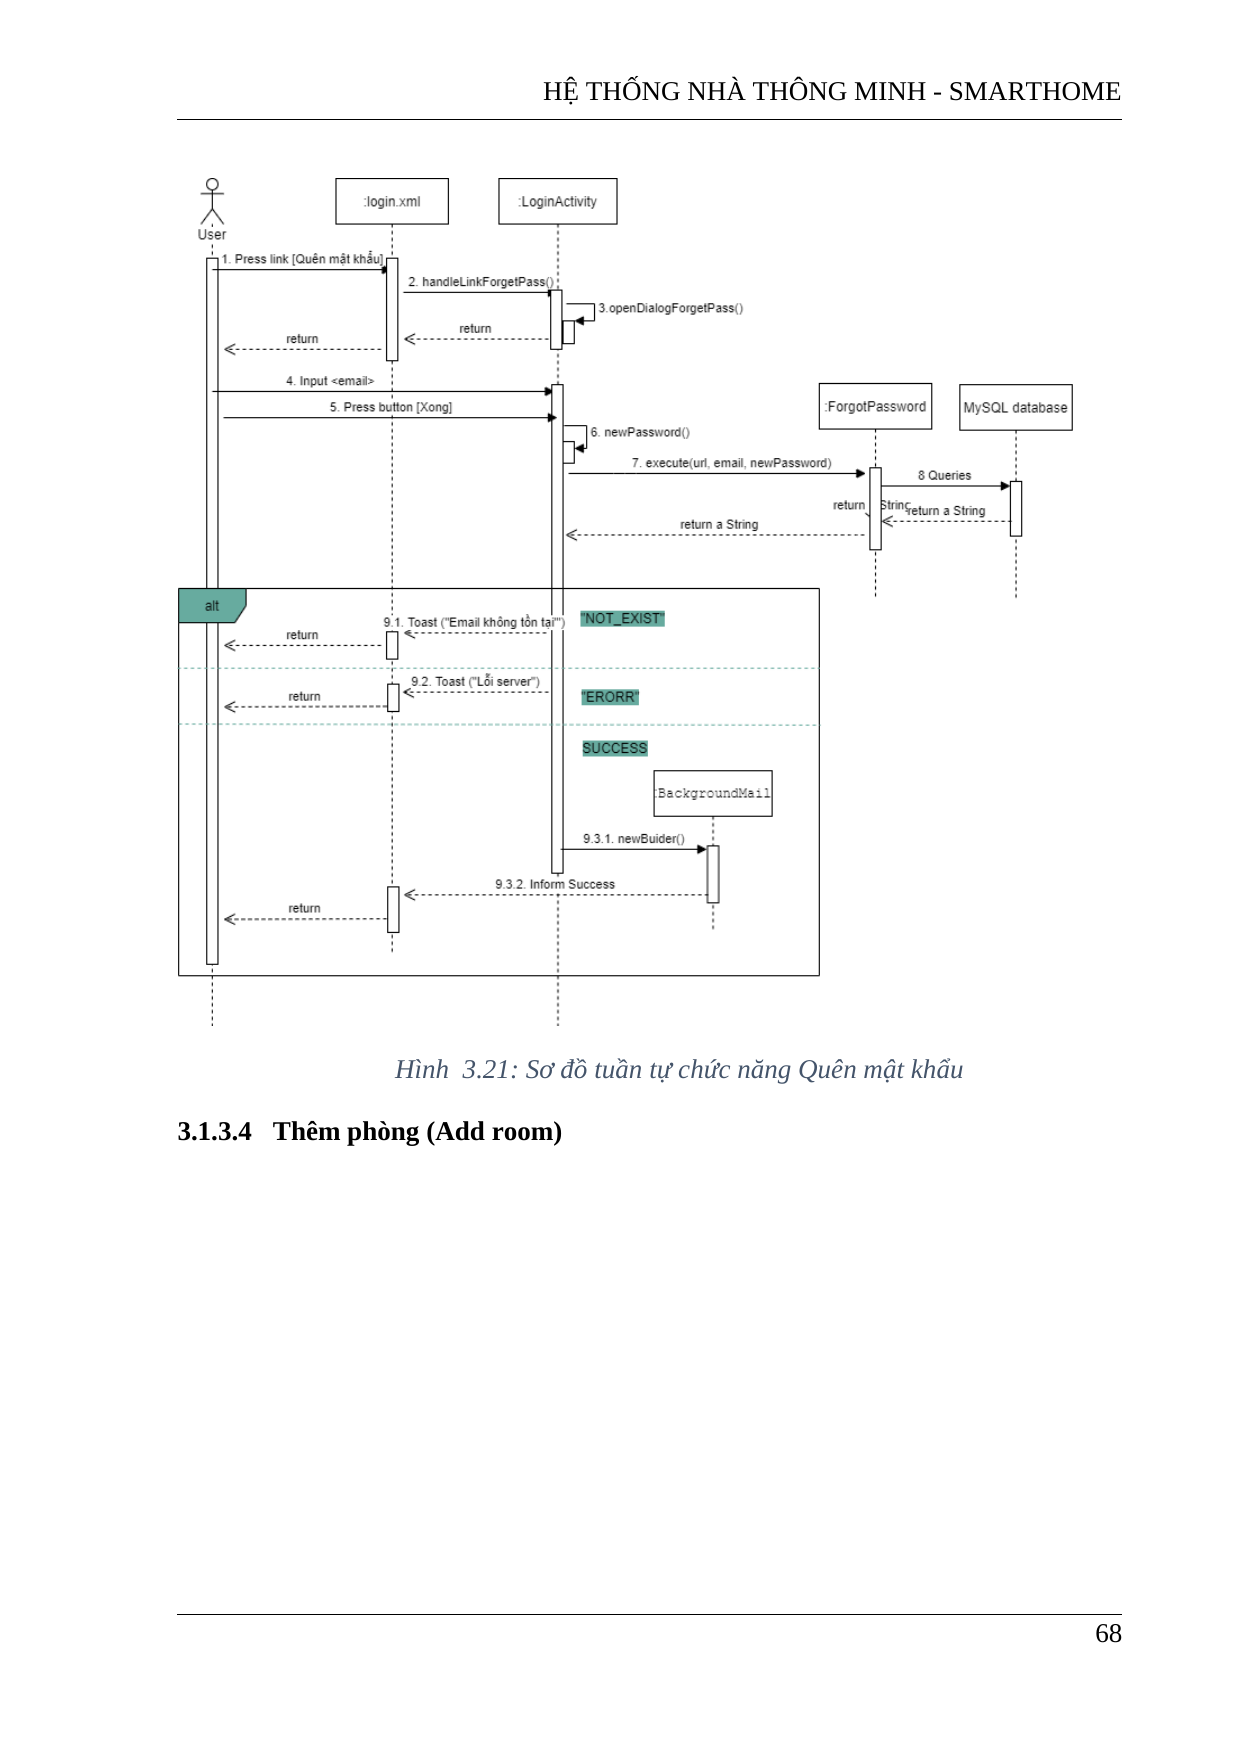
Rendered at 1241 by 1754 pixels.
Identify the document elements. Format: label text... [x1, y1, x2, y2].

picture [177, 178, 1074, 1026]
subtitle Thêm phòng (Add room) [177, 1115, 1122, 1146]
